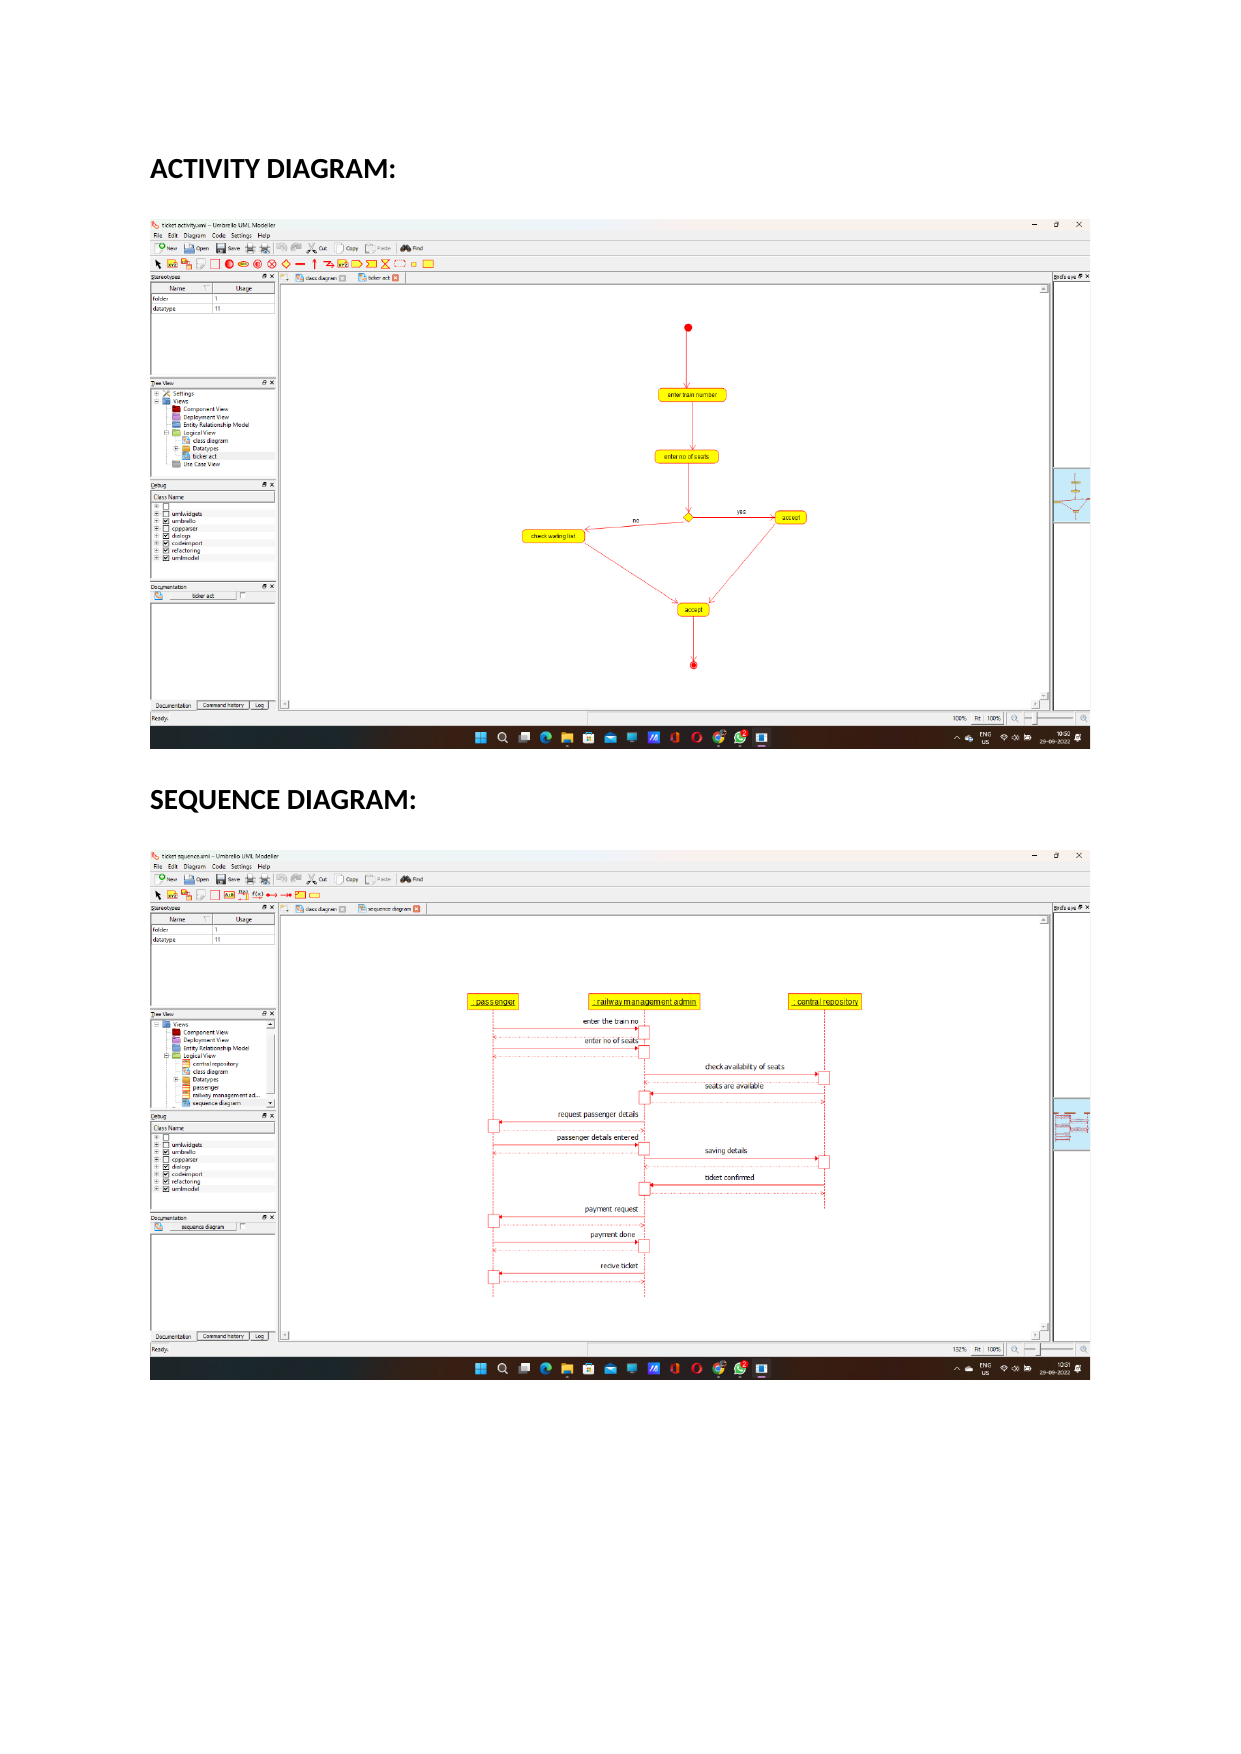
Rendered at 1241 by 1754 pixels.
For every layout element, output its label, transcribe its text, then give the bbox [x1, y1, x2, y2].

text ACTIVITY DIAGRAM: [150, 150, 1090, 186]
picture [150, 219, 1091, 749]
text SEQUENCE DIAGRAM: [150, 781, 1090, 817]
picture [150, 850, 1091, 1380]
